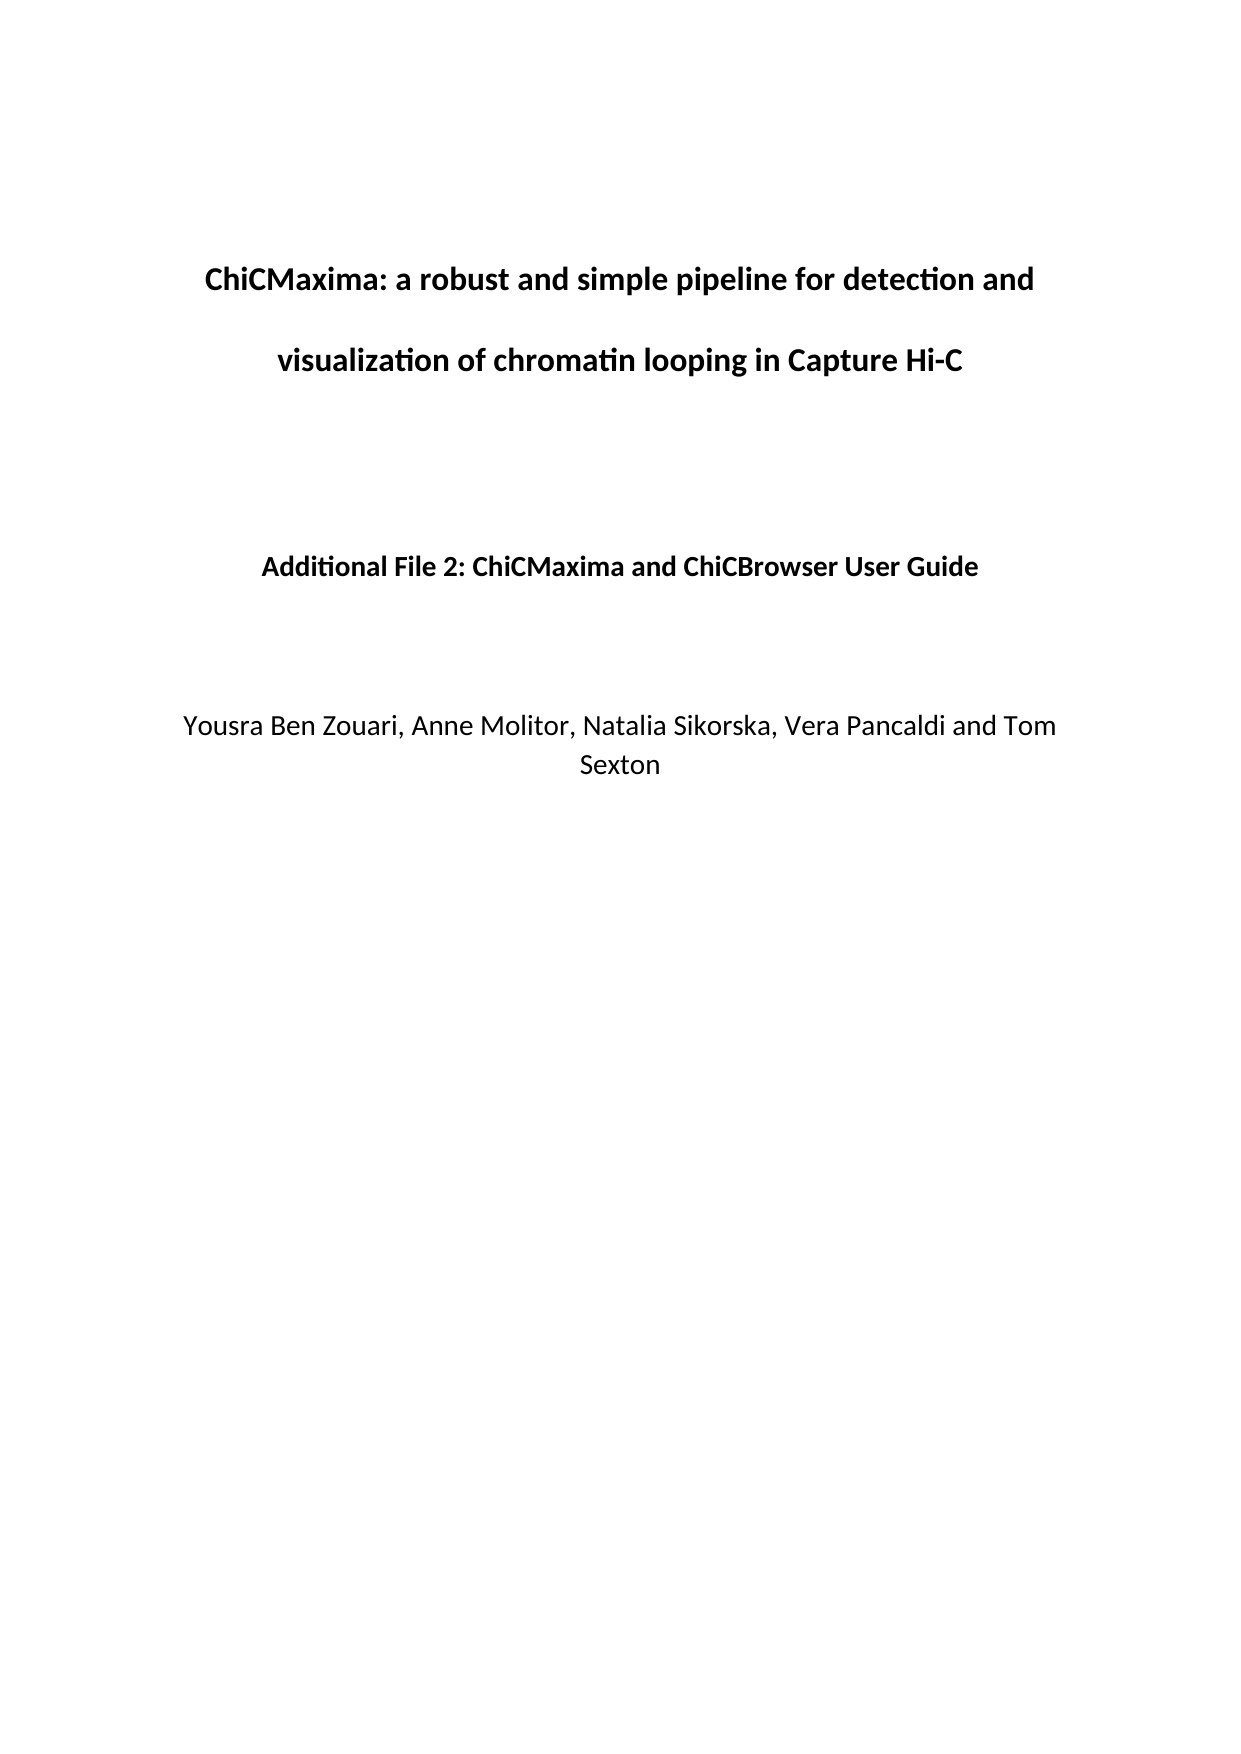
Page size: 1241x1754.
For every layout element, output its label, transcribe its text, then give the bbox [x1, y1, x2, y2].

text Additional File 2: ChiCMaxima and ChiCBrowser User Guide [148, 548, 1093, 583]
text Yousra Ben Zouari, Anne Molitor, Natalia Sikorska, Vera Pancaldi and Tom Sexton [148, 707, 1093, 781]
text ChiCMaxima: a robust and simple pipeline for detection and visualization of chromatin looping in Capture Hi-C [148, 258, 1093, 380]
